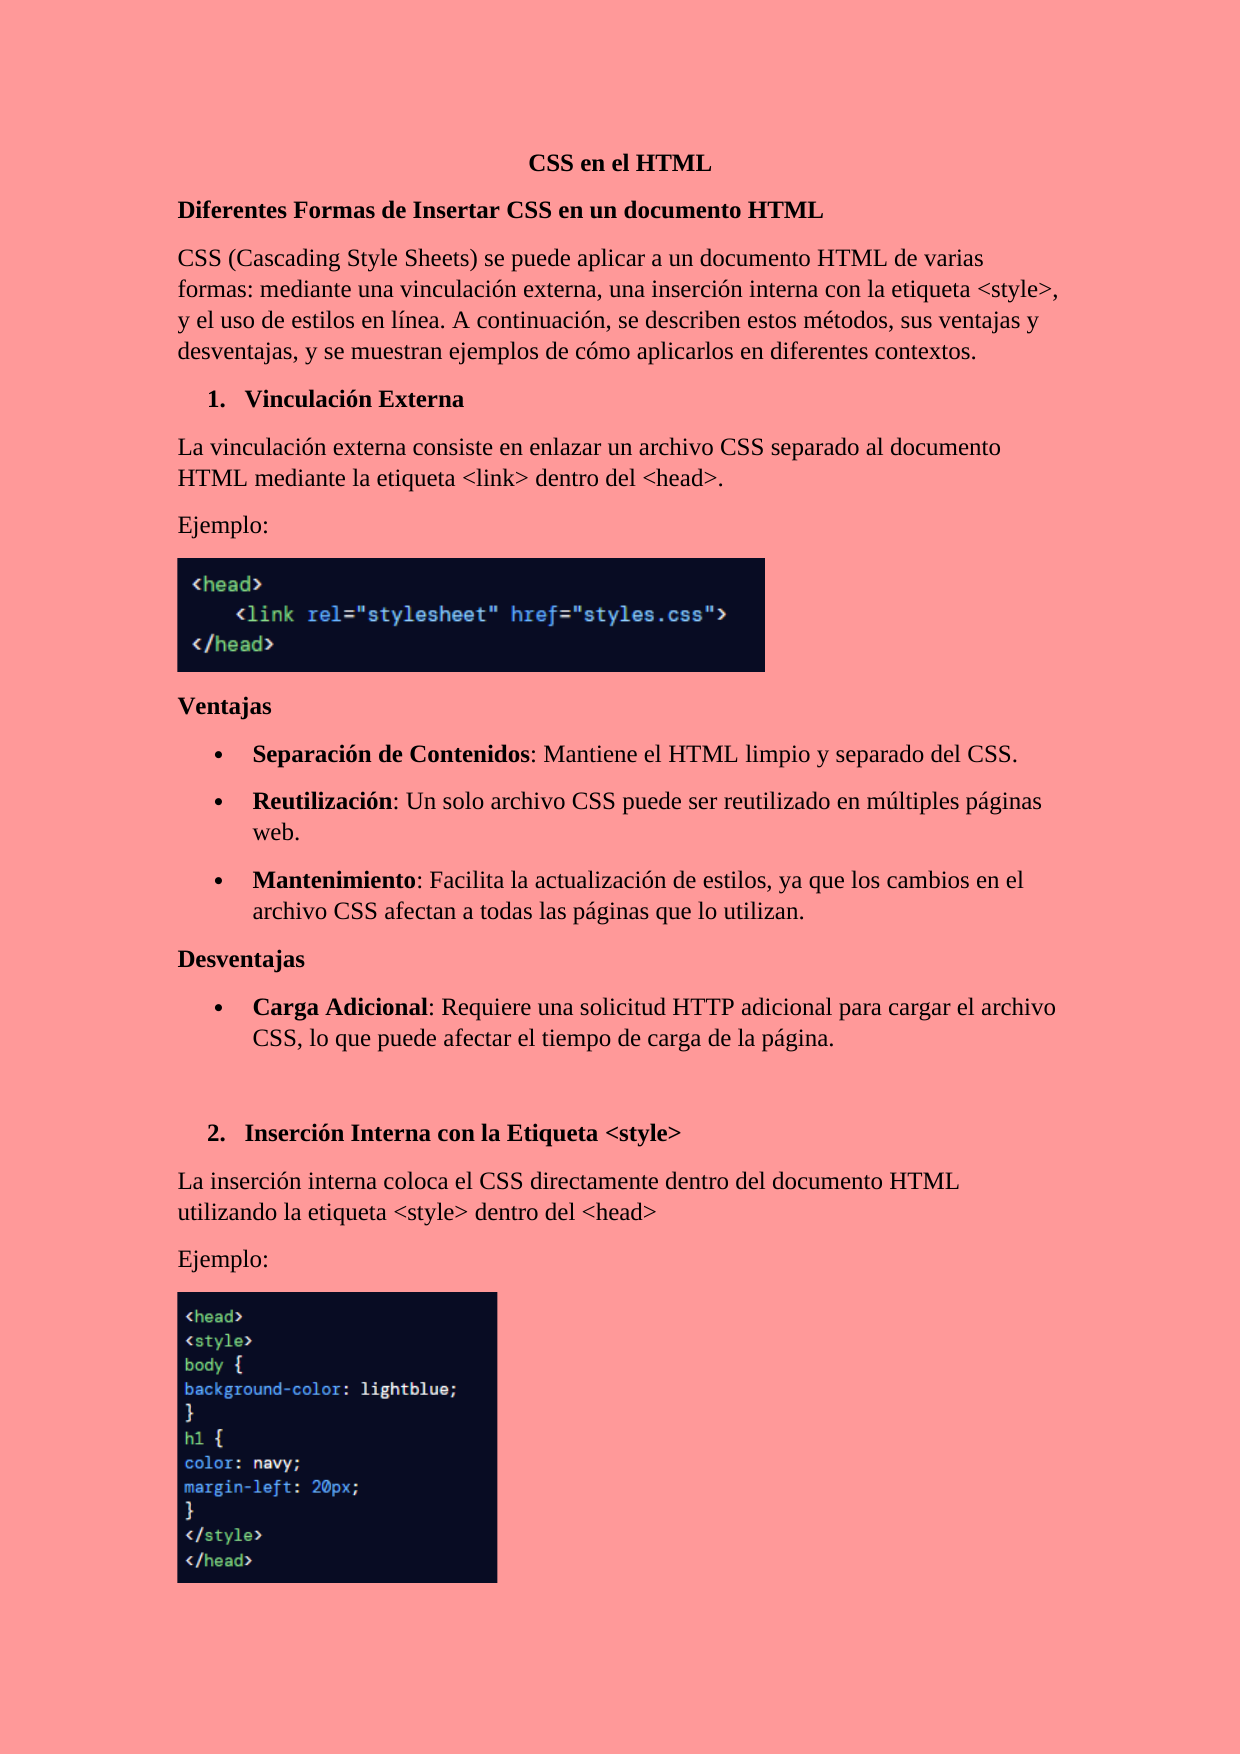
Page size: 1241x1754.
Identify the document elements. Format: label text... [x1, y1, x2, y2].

list Inserción Interna con la Etiqueta <style> [207, 1118, 1063, 1147]
list Mantenimiento: Facilita la actualización de estilos, ya que los cambios en el archivo CSS afectan a todas las páginas que lo utilizan. [215, 865, 1063, 925]
picture [177, 1292, 498, 1583]
list Vinculación Externa [207, 384, 1063, 413]
picture [177, 558, 765, 672]
text Desventajas [177, 944, 1063, 973]
text Ejemplo: [177, 510, 1063, 539]
text La vinculación externa consiste en enlazar un archivo CSS separado al documento HTML mediante la etiqueta <link> dentro del <head>. [177, 432, 1063, 491]
text CSS (Cascading Style Sheets) se puede aplicar a un documento HTML de varias formas: mediante una vinculación externa, una inserción interna con la etiqueta <style>, y el uso de estilos en línea. A continuación, se describen estos métodos, sus ventajas y desventajas, y se muestran ejemplos de cómo aplicarlos en diferentes contextos. [177, 243, 1063, 365]
text CSS en el HTML [177, 148, 1063, 176]
text Diferentes Formas de Insertar CSS en un documento HTML [177, 195, 1063, 224]
list Separación de Contenidos: Mantiene el HTML limpio y separado del CSS. [215, 739, 1063, 767]
list Reutilización: Un solo archivo CSS puede ser reutilizado en múltiples páginas web. [215, 786, 1063, 846]
text Ventajas [177, 691, 1063, 720]
text La inserción interna coloca el CSS directamente dentro del documento HTML utilizando la etiqueta <style> dentro del <head> [177, 1166, 1063, 1226]
text Ejemplo: [177, 1244, 1063, 1273]
list Carga Adicional: Requiere una solicitud HTTP adicional para cargar el archivo CSS, lo que puede afectar el tiempo de carga de la página. [215, 992, 1063, 1051]
